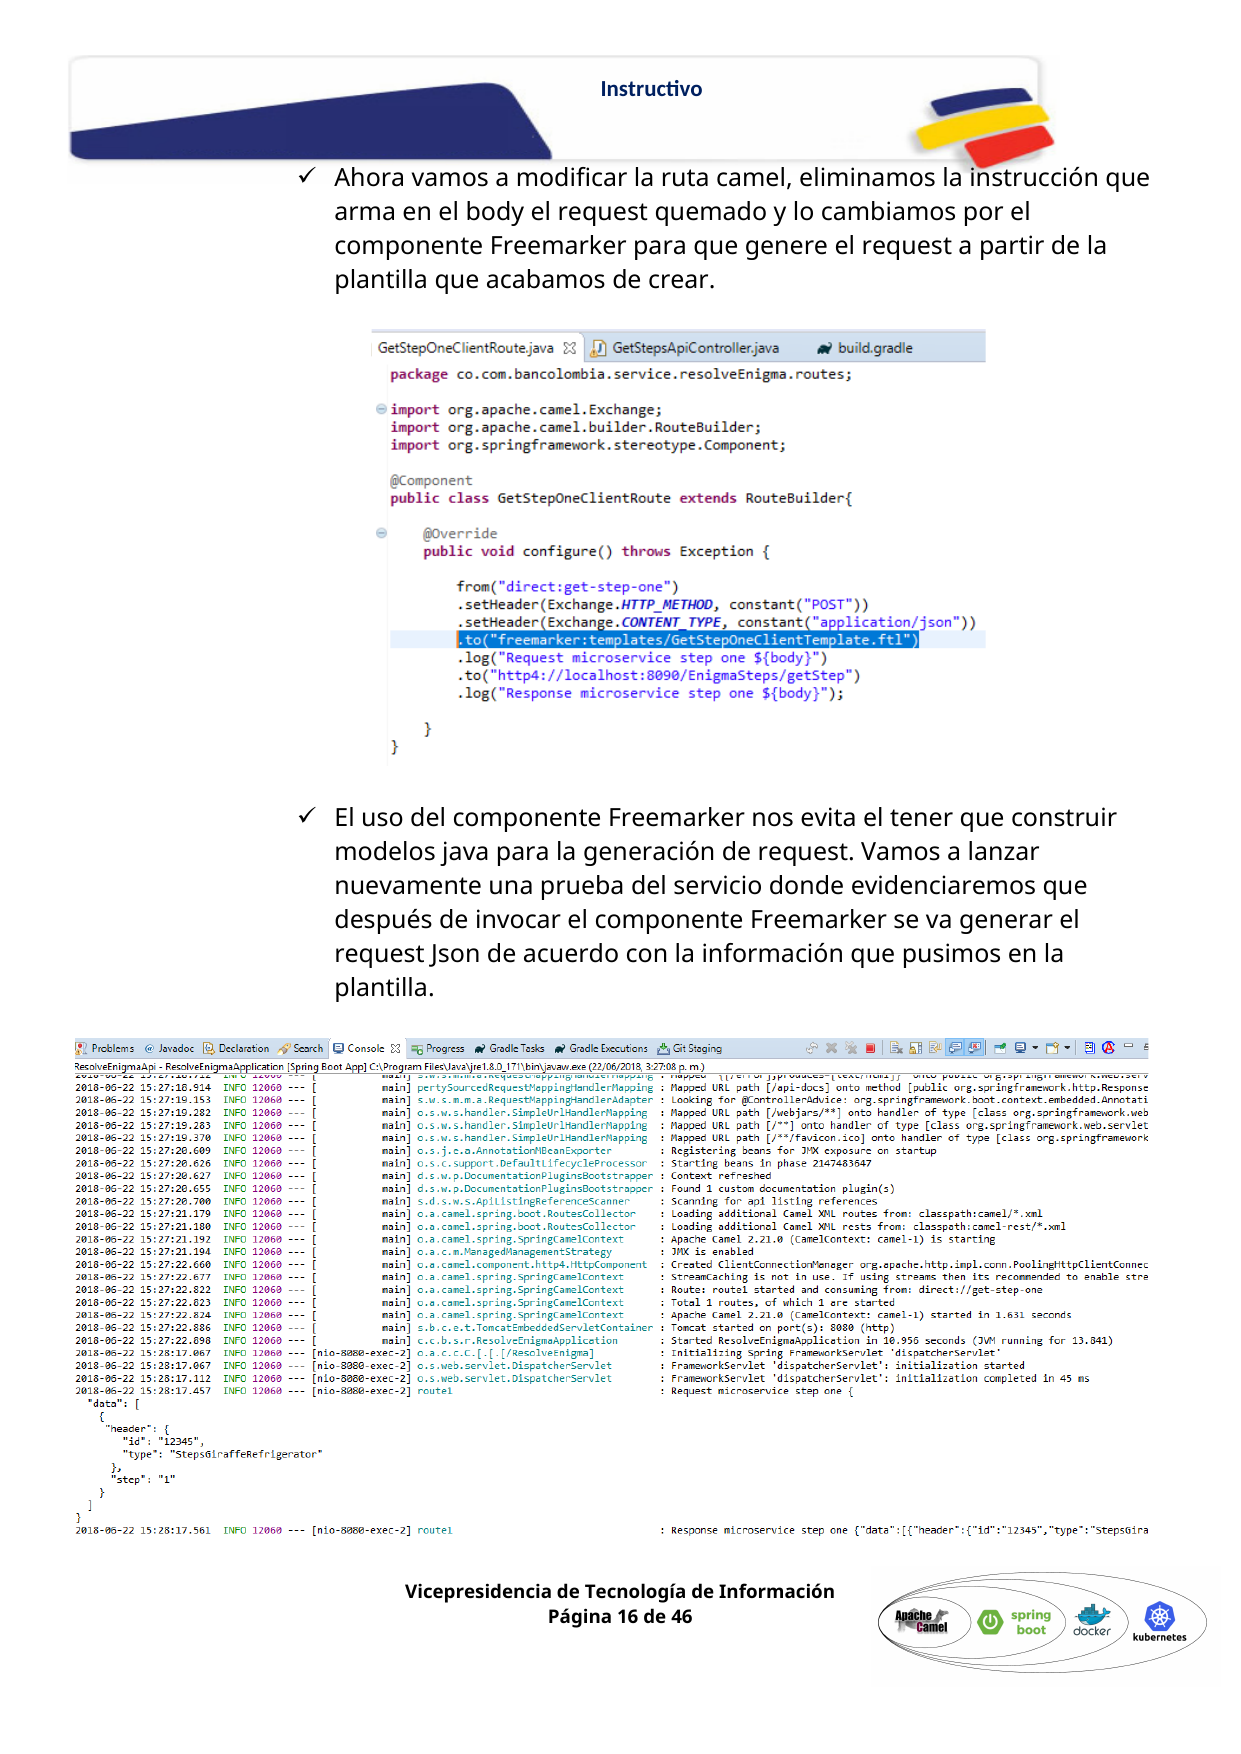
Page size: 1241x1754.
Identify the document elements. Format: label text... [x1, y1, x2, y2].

picture [371, 329, 986, 766]
picture [75, 1038, 1149, 1542]
picture [67, 55, 1061, 184]
list El uso del componente Freemarker nos evita el tener que construir modelos java para la generación de request. Vamos a lanzar nuevamente una prueba del servicio donde evidenciaremos que después de invocar el componente Freemarker se va generar el request Json de acuerdo con la información que pusimos en la plantilla. [297, 800, 1165, 1004]
list Ahora vamos a modificar la ruta camel, eliminamos la instrucción que arma en el body el request quemado y lo cambiamos por el componente Freemarker para que genere el request a partir de la plantilla que acabamos de crear. [297, 159, 1165, 296]
picture [871, 1566, 1221, 1687]
